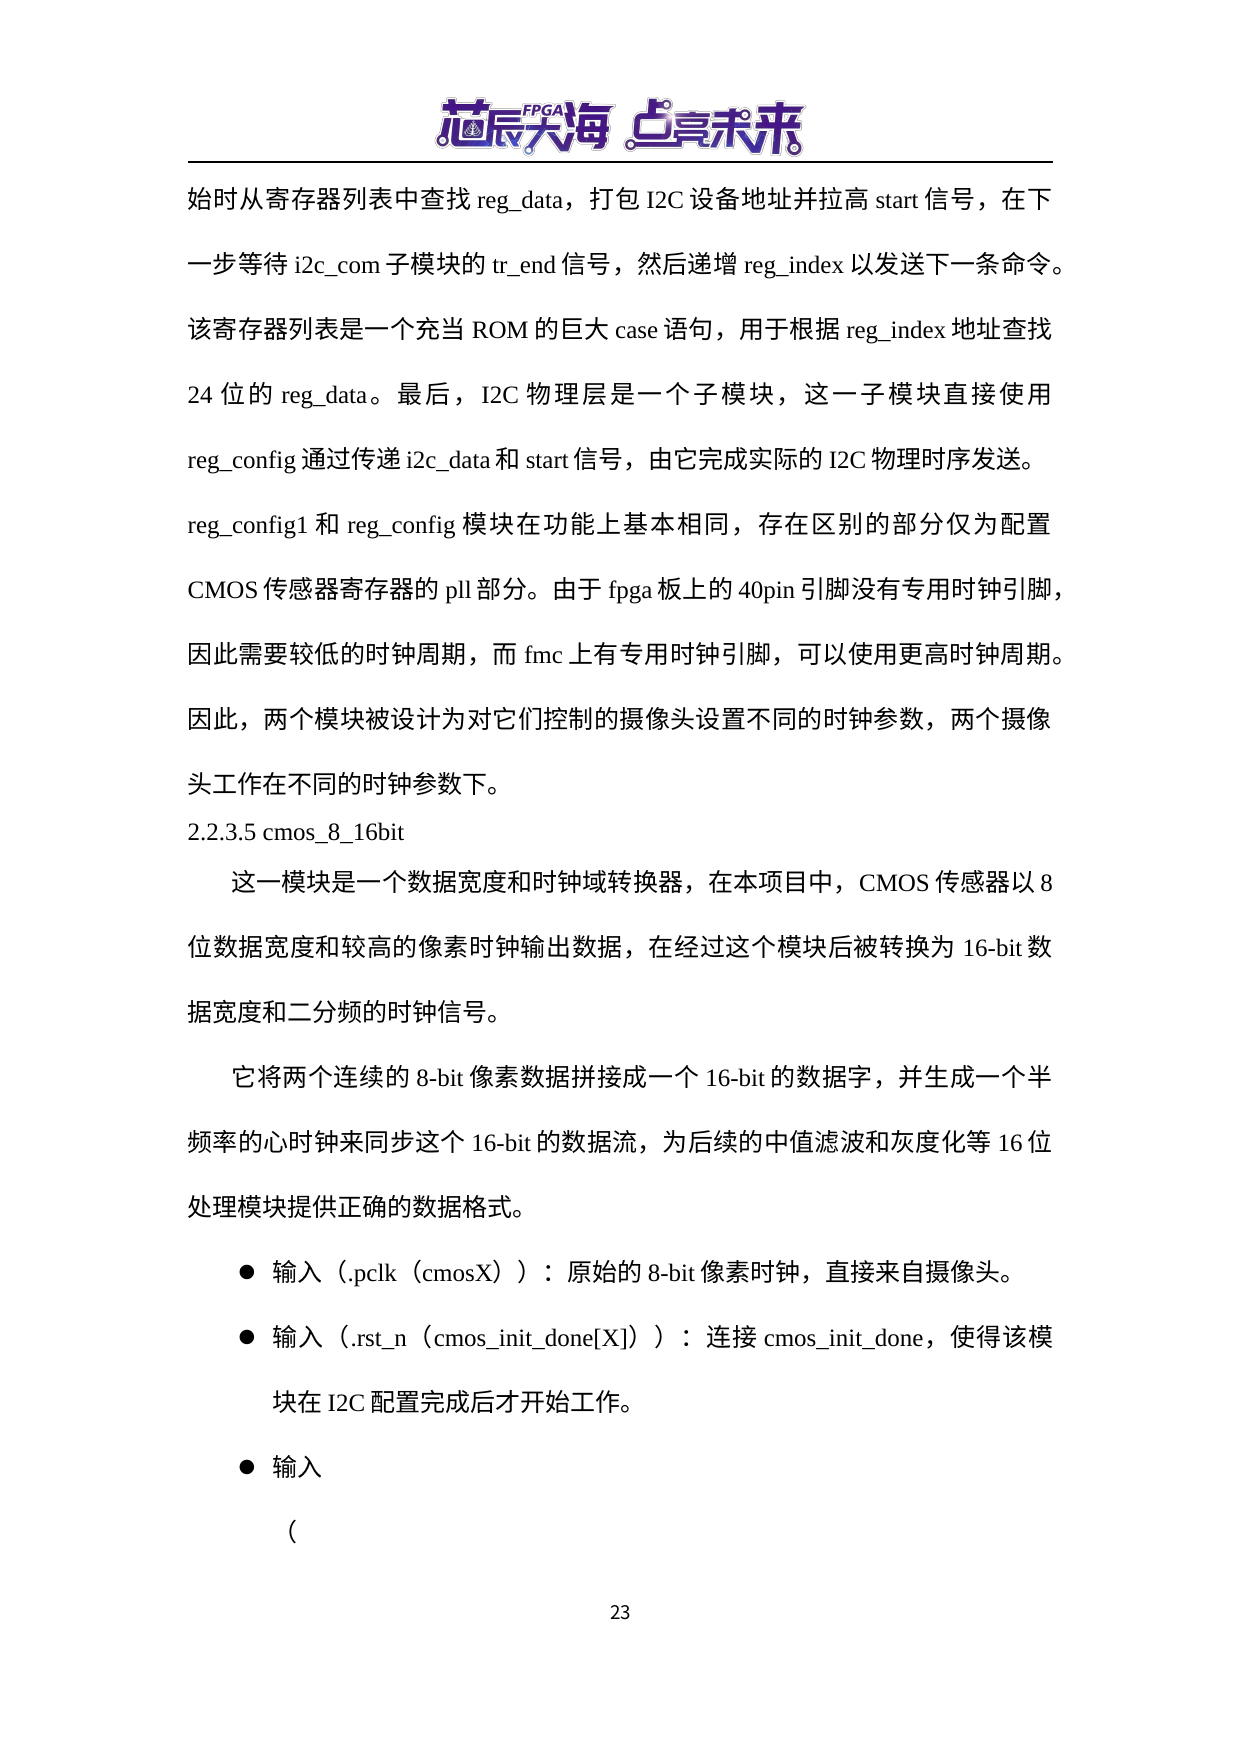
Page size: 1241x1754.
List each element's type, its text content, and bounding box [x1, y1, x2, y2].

list 输入（.pclk（cmosX））：原始的8-bit像素时钟，直接来自摄像头。 [237, 1238, 1053, 1303]
list 这一模块是一个数据宽度和时钟域转换器，在本项目中，CMOS传感器以8位数据宽度和较高的像素时钟输出数据，在经过这个模块后被转换为16-bit数据宽度和二分频的时钟信号。 [187, 848, 1053, 1043]
list reg_config1和reg_config模块在功能上基本相同，存在区别的部分仅为配置CMOS传感器寄存器的pll部分。由于fpga板上的40pin引脚没有专用时钟引脚，因此需要较低的时钟周期，而fmc上有专用时钟引脚，可以使用更高时钟周期。因此，两个模块被设计为对它们控制的摄像头设置不同的时钟参数，两个摄像头工作在不同的时钟参数下。 [187, 490, 1053, 815]
picture [427, 88, 813, 159]
list 输入（.pdata_i（cmosX_d_d0），.de_i（cmosX_href_d0），.vs_i（cmosX_vsync_d0））：来自摄像头的8-bit像素数据和同步信号，这些信号在传入模块前，已经在顶层被打了几拍，以满足时序。 [237, 1433, 1053, 1563]
list 2.2.3.5 cmos_8_16bit [187, 815, 1053, 848]
list 它将两个连续的8-bit像素数据拼接成一个16-bit的数据字，并生成一个半频率的心时钟来同步这个16-bit的数据流，为后续的中值滤波和灰度化等16位处理模块提供正确的数据格式。 [187, 1043, 1053, 1238]
list 输入（.rst_n（cmos_init_done[X]））：连接cmos_init_done，使得该模块在I2C配置完成后才开始工作。 [237, 1303, 1053, 1433]
